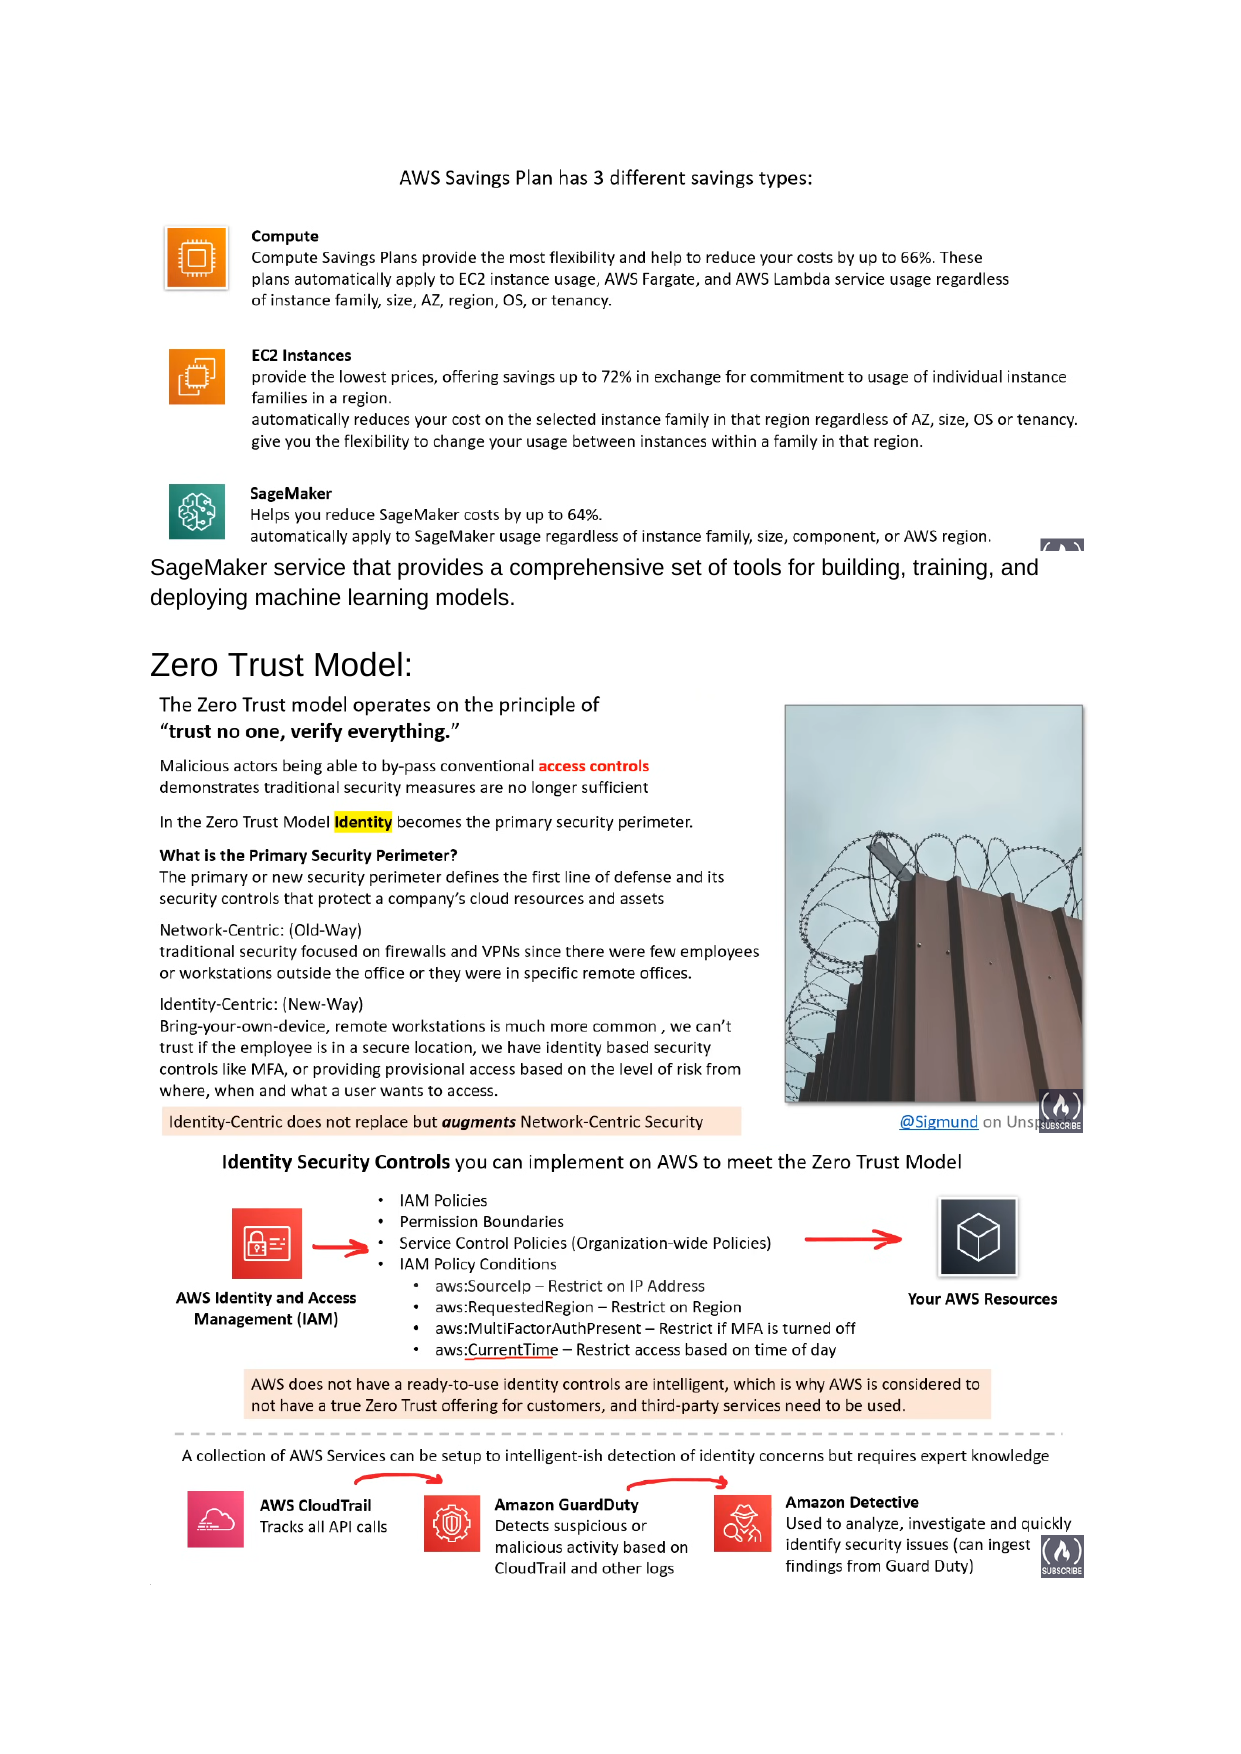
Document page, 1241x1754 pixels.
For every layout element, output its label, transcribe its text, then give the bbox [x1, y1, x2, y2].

picture [150, 150, 1091, 551]
picture [150, 1144, 1091, 1585]
text SageMaker service that provides a comprehensive set of tools for building, training, and deploying machine learning models. [150, 554, 1090, 611]
text Zero Trust Model: [150, 645, 1090, 683]
picture [150, 688, 1091, 1141]
